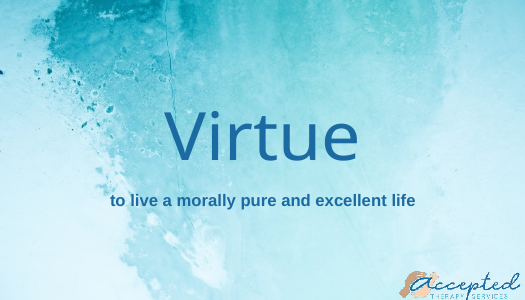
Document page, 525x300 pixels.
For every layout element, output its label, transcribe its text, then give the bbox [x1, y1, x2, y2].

picture [0, 0, 525, 300]
text to live a morally pure and excellent life [39, 191, 486, 210]
subtitle Virtue [39, 89, 486, 180]
